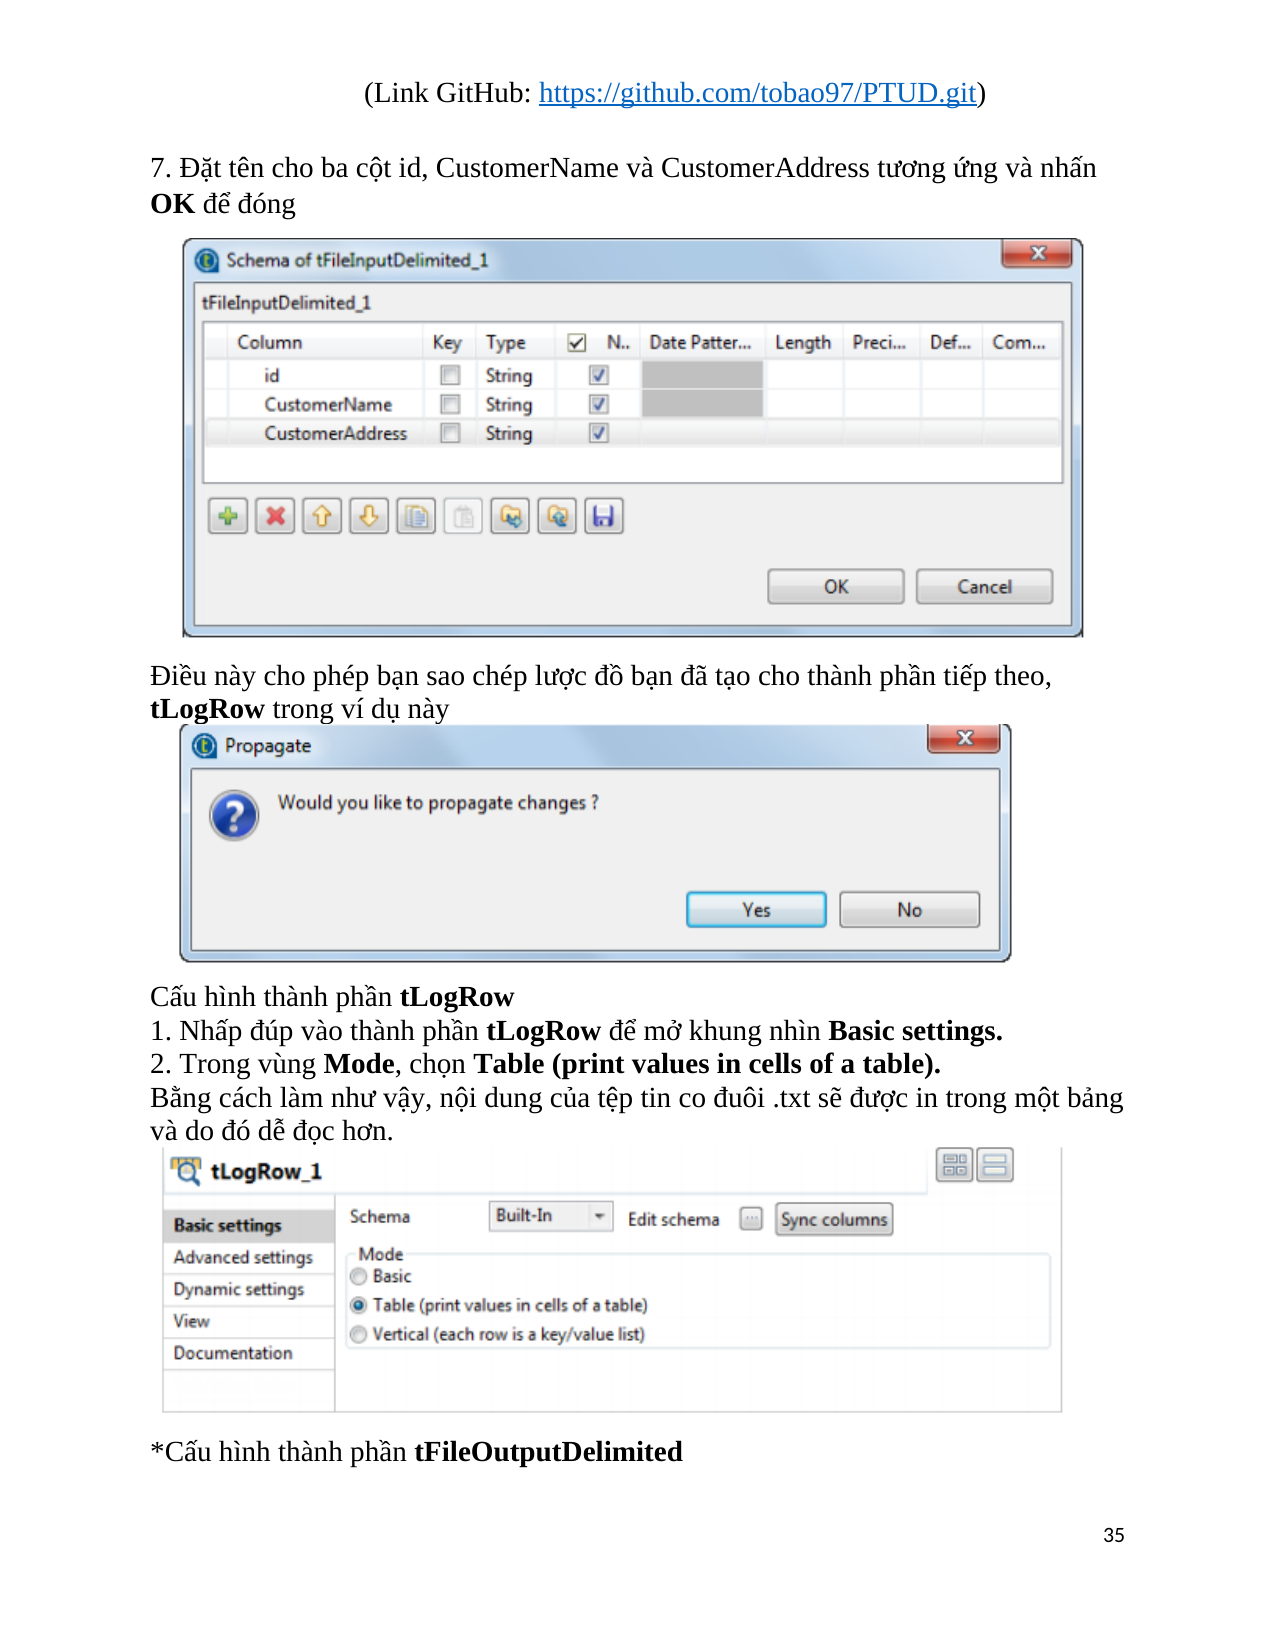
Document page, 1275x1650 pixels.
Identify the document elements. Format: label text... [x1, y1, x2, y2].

text Cấu hình thành phần tLogRow [150, 979, 1125, 1013]
text *Cấu hình thành phần tFileOutputDelimited [150, 1434, 1125, 1468]
text Bằng cách làm như vậy, nội dung của tệp tin co đuôi .txt sẽ được in trong một bảng và do đó dễ đọc hơn. [150, 1080, 1125, 1147]
picture [150, 724, 1053, 980]
picture [150, 238, 1107, 658]
text 2. Trong vùng Mode, chọn Table (print values in cells of a table). [150, 1046, 1125, 1080]
text Điều này cho phép bạn sao chép lược đồ bạn đã tạo cho thành phần tiếp theo, tLogRow trong ví dụ này [150, 658, 1125, 725]
text 1. Nhấp đúp vào thành phần tLogRow để mở khung nhìn Basic settings. [150, 1013, 1125, 1046]
list Đặt tên cho ba cột id, CustomerName và CustomerAddress tương ứng và nhấn OK để đóng [150, 150, 1125, 220]
picture [150, 1147, 1086, 1435]
